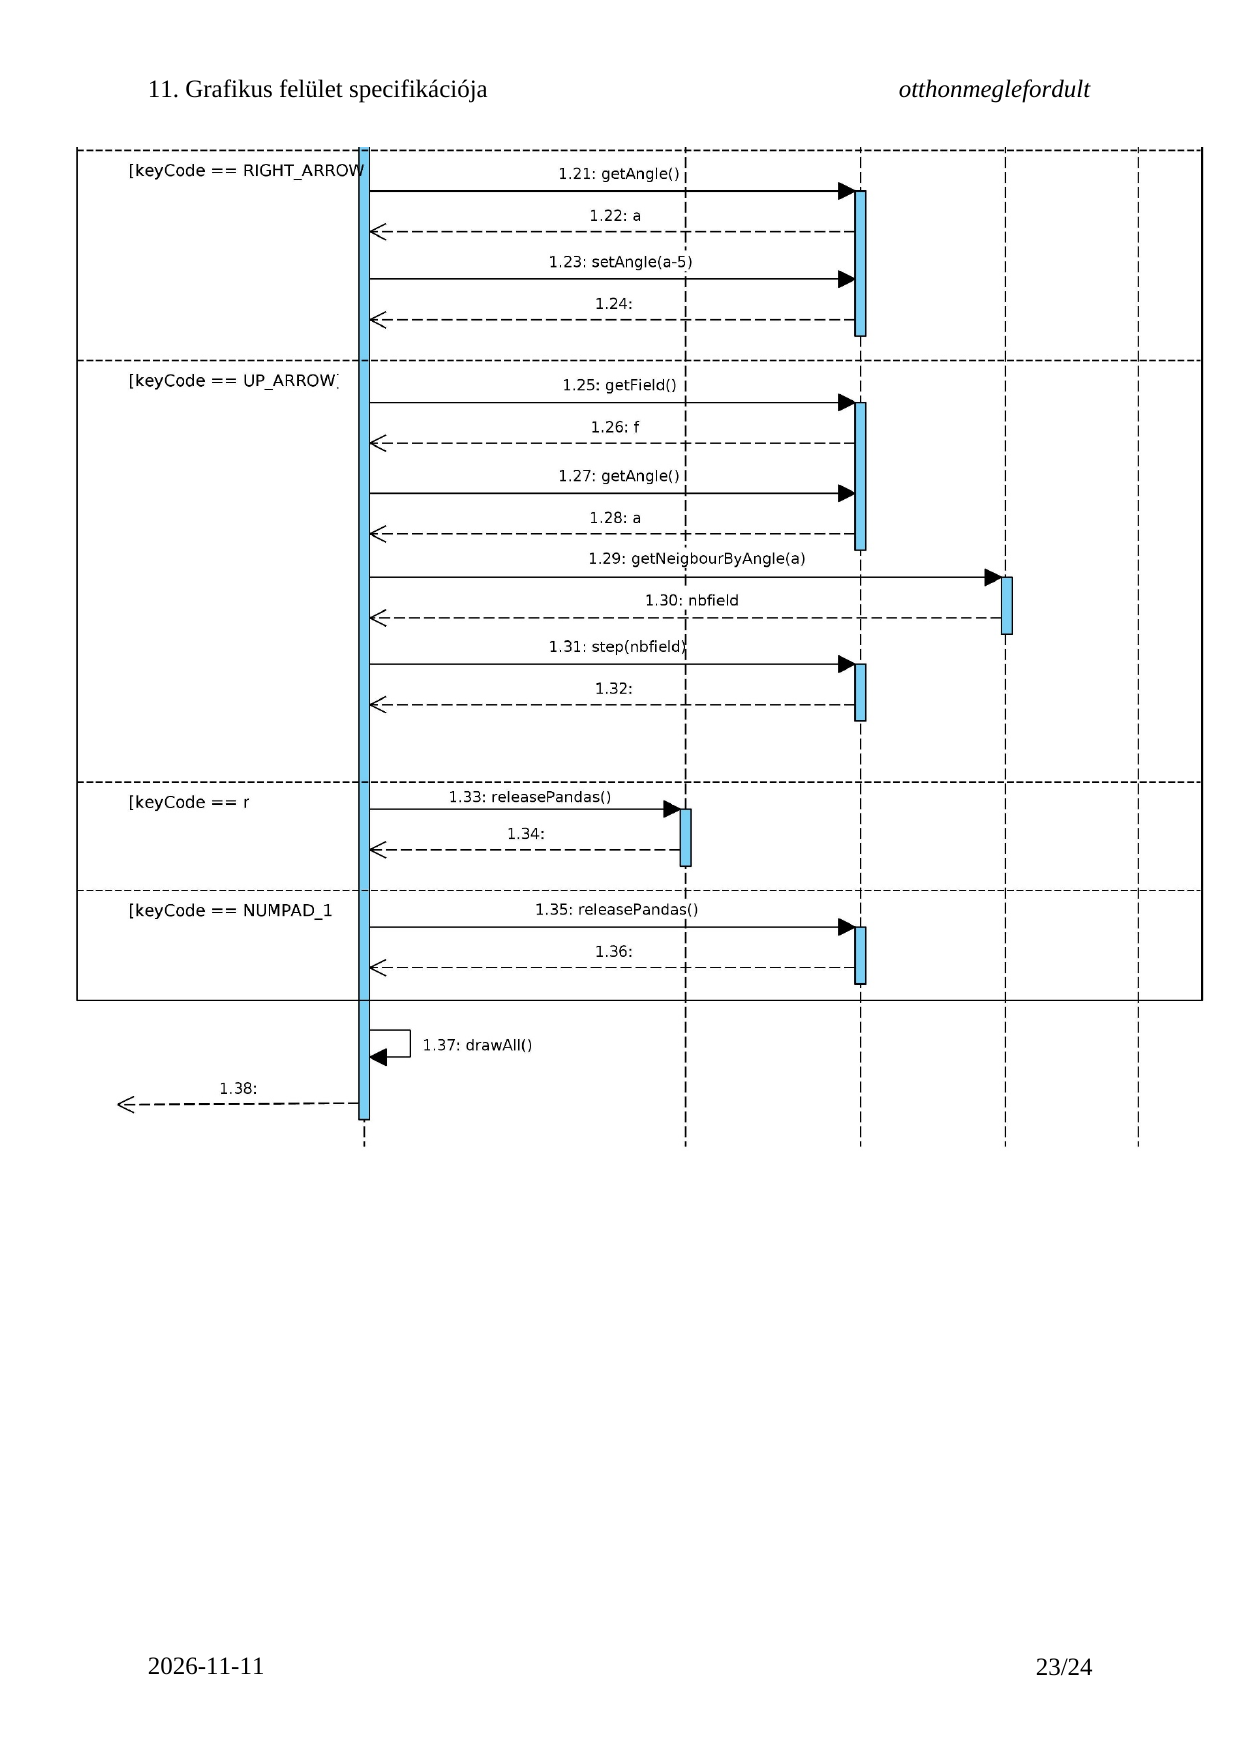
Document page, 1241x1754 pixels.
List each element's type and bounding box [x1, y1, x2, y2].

picture [23, 147, 1218, 1163]
